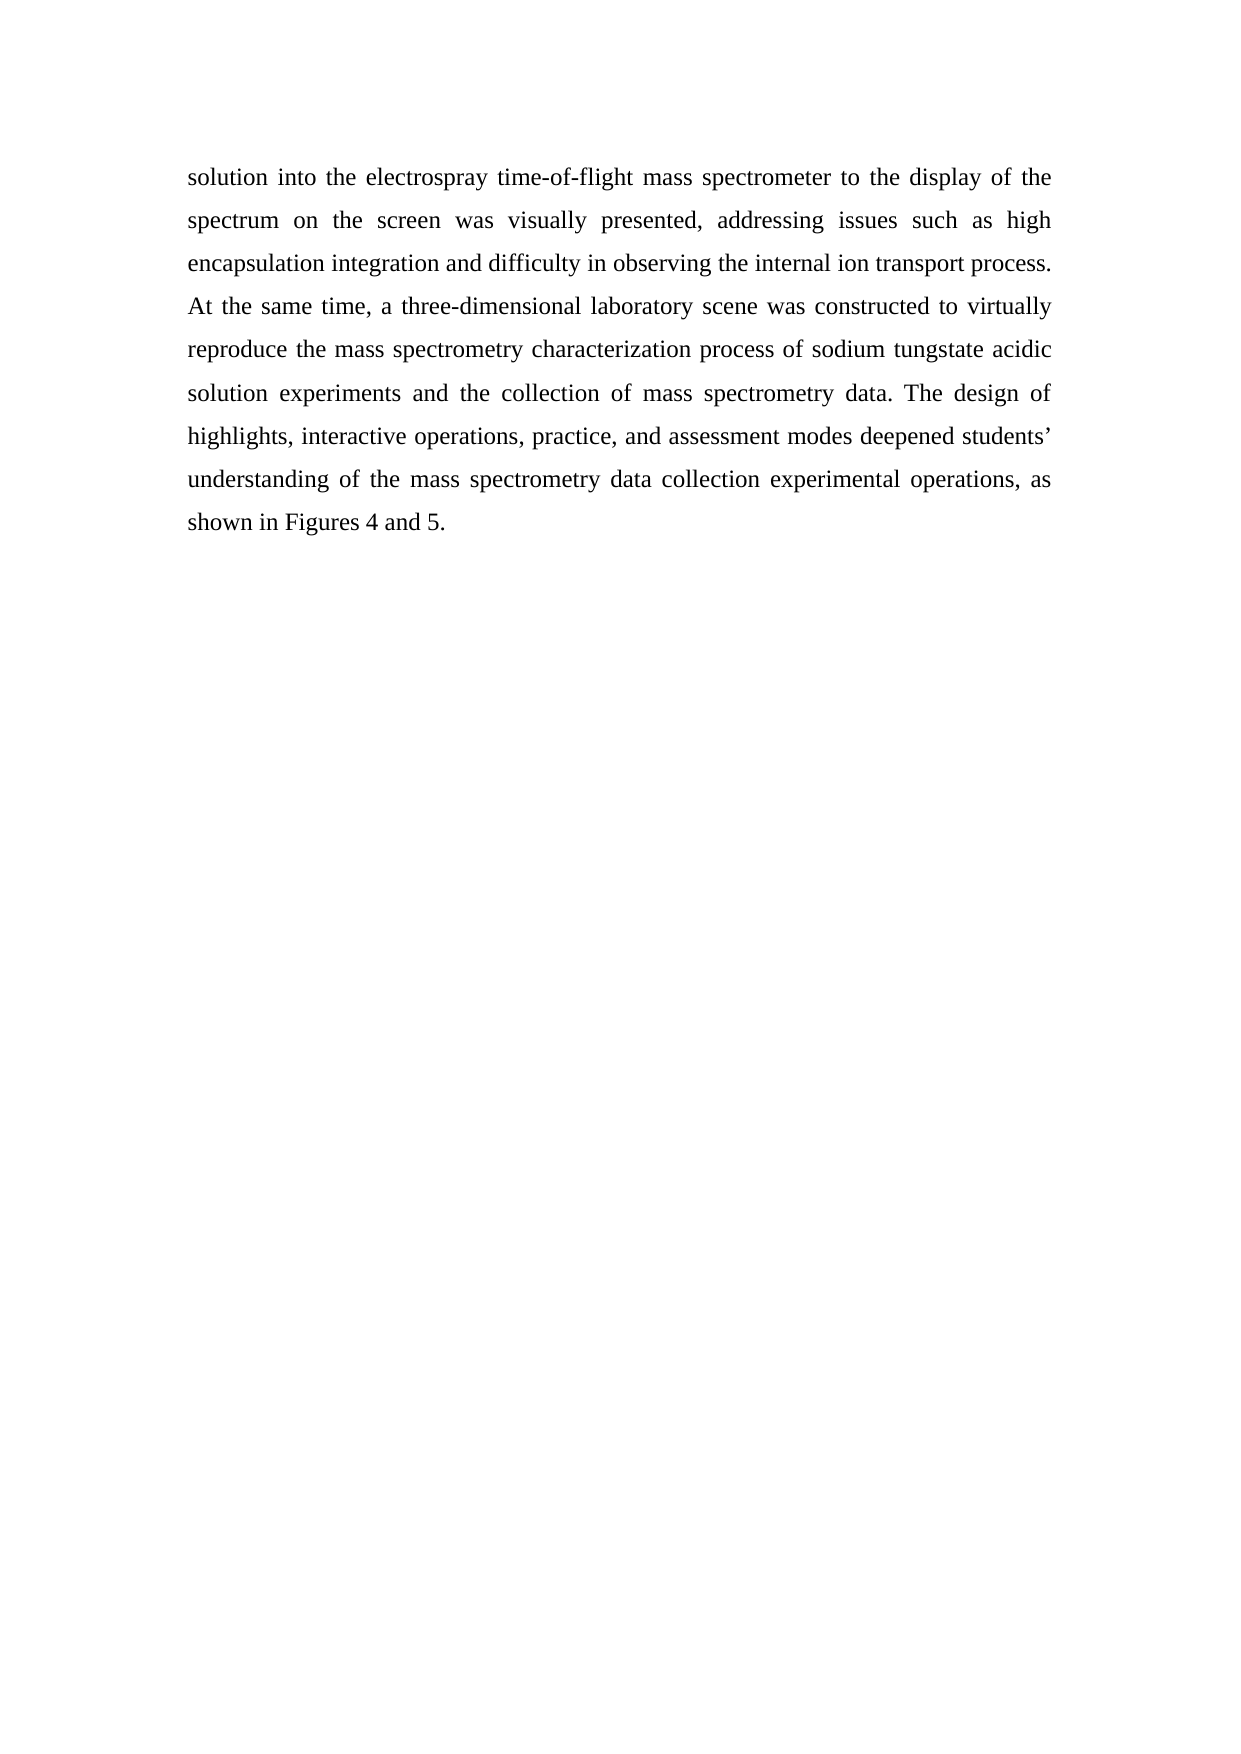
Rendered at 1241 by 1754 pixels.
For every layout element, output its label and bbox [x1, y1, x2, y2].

text [187, 162, 1053, 536]
